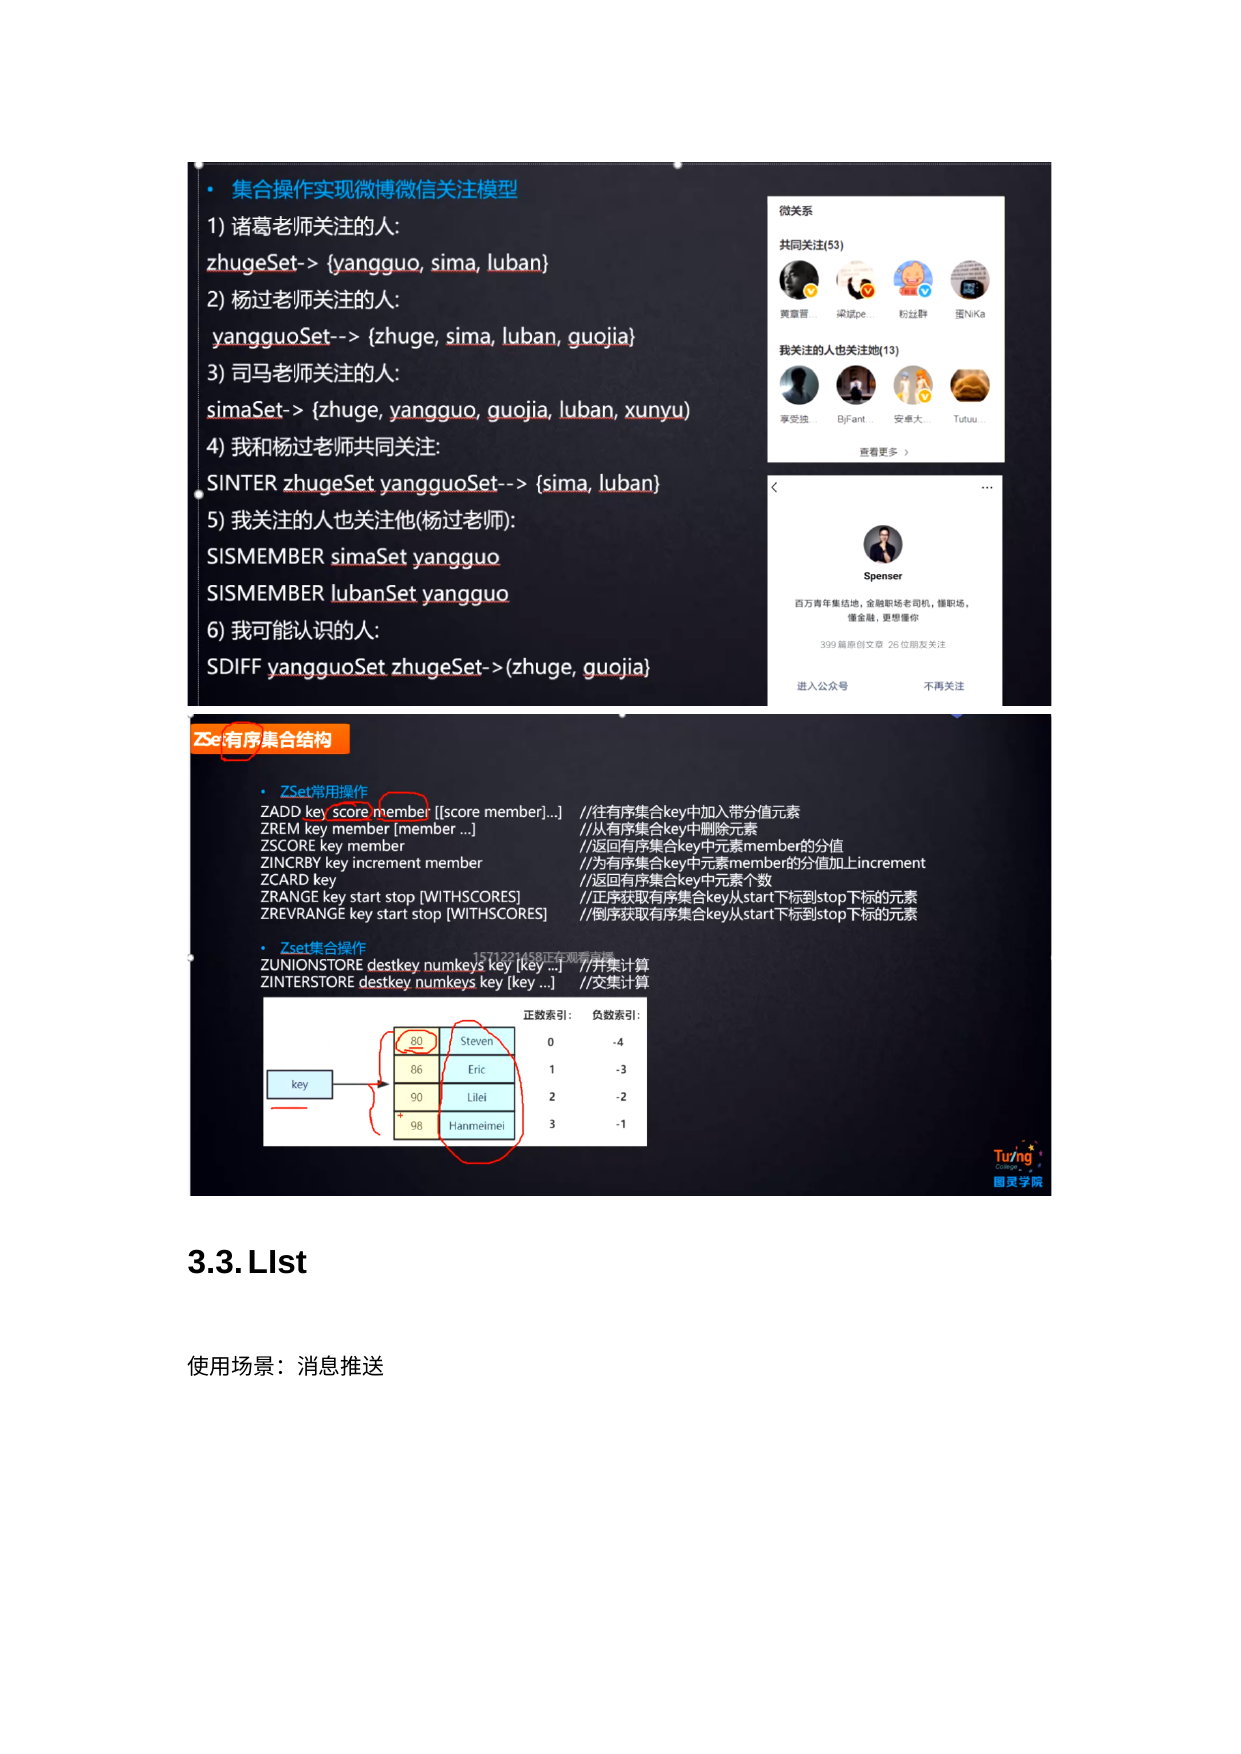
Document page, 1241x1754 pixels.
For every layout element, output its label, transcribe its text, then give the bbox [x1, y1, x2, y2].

picture [187, 162, 1052, 706]
subtitle LIst [187, 1229, 1053, 1294]
text 使用场景：消息推送 [187, 1349, 1053, 1381]
picture [187, 714, 1052, 1196]
